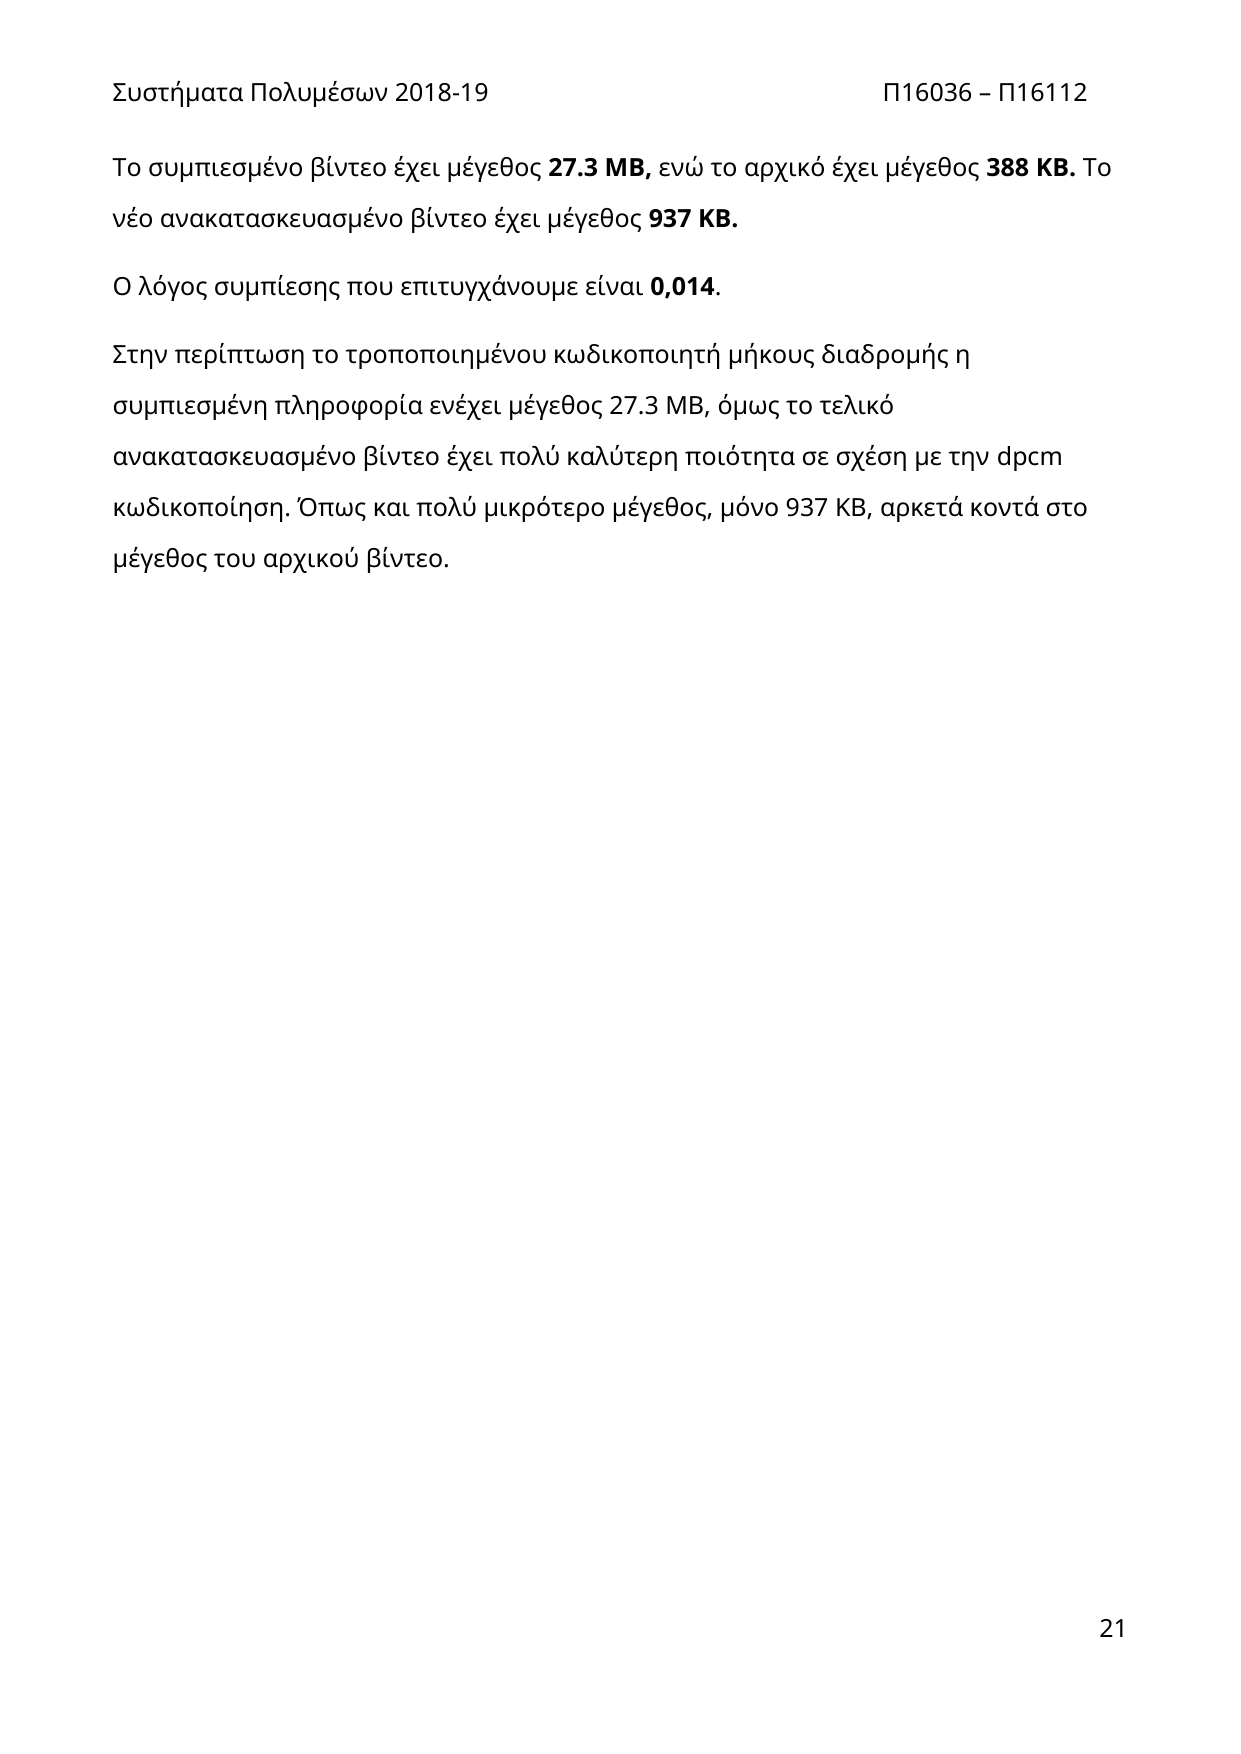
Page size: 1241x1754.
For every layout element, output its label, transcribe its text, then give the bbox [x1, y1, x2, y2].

text Στην περίπτωση το τροποποιημένου κωδικοποιητή μήκους διαδρομής η συμπιεσμένη πληροφορία ενέχει μέγεθος 27.3 ΜΒ, όμως το τελικό ανακατασκευασμένο βίντεο έχει πολύ καλύτερη ποιότητα σε σχέση με την dpcm κωδικοποίηση. Όπως και πολύ μικρότερο μέγεθος, μόνο 937 ΚΒ, αρκετά κοντά στο μέγεθος του αρχικού βίντεο. [112, 336, 1128, 575]
text Το συμπιεσμένο βίντεο έχει μέγεθος 27.3 ΜΒ, ενώ το αρχικό έχει μέγεθος 388 ΚΒ. Το νέο ανακατασκευασμένο βίντεο έχει μέγεθος 937 ΚΒ. [112, 150, 1128, 235]
text Ο λόγος συμπίεσης που επιτυγχάνουμε είναι 0,014. [112, 269, 1128, 303]
